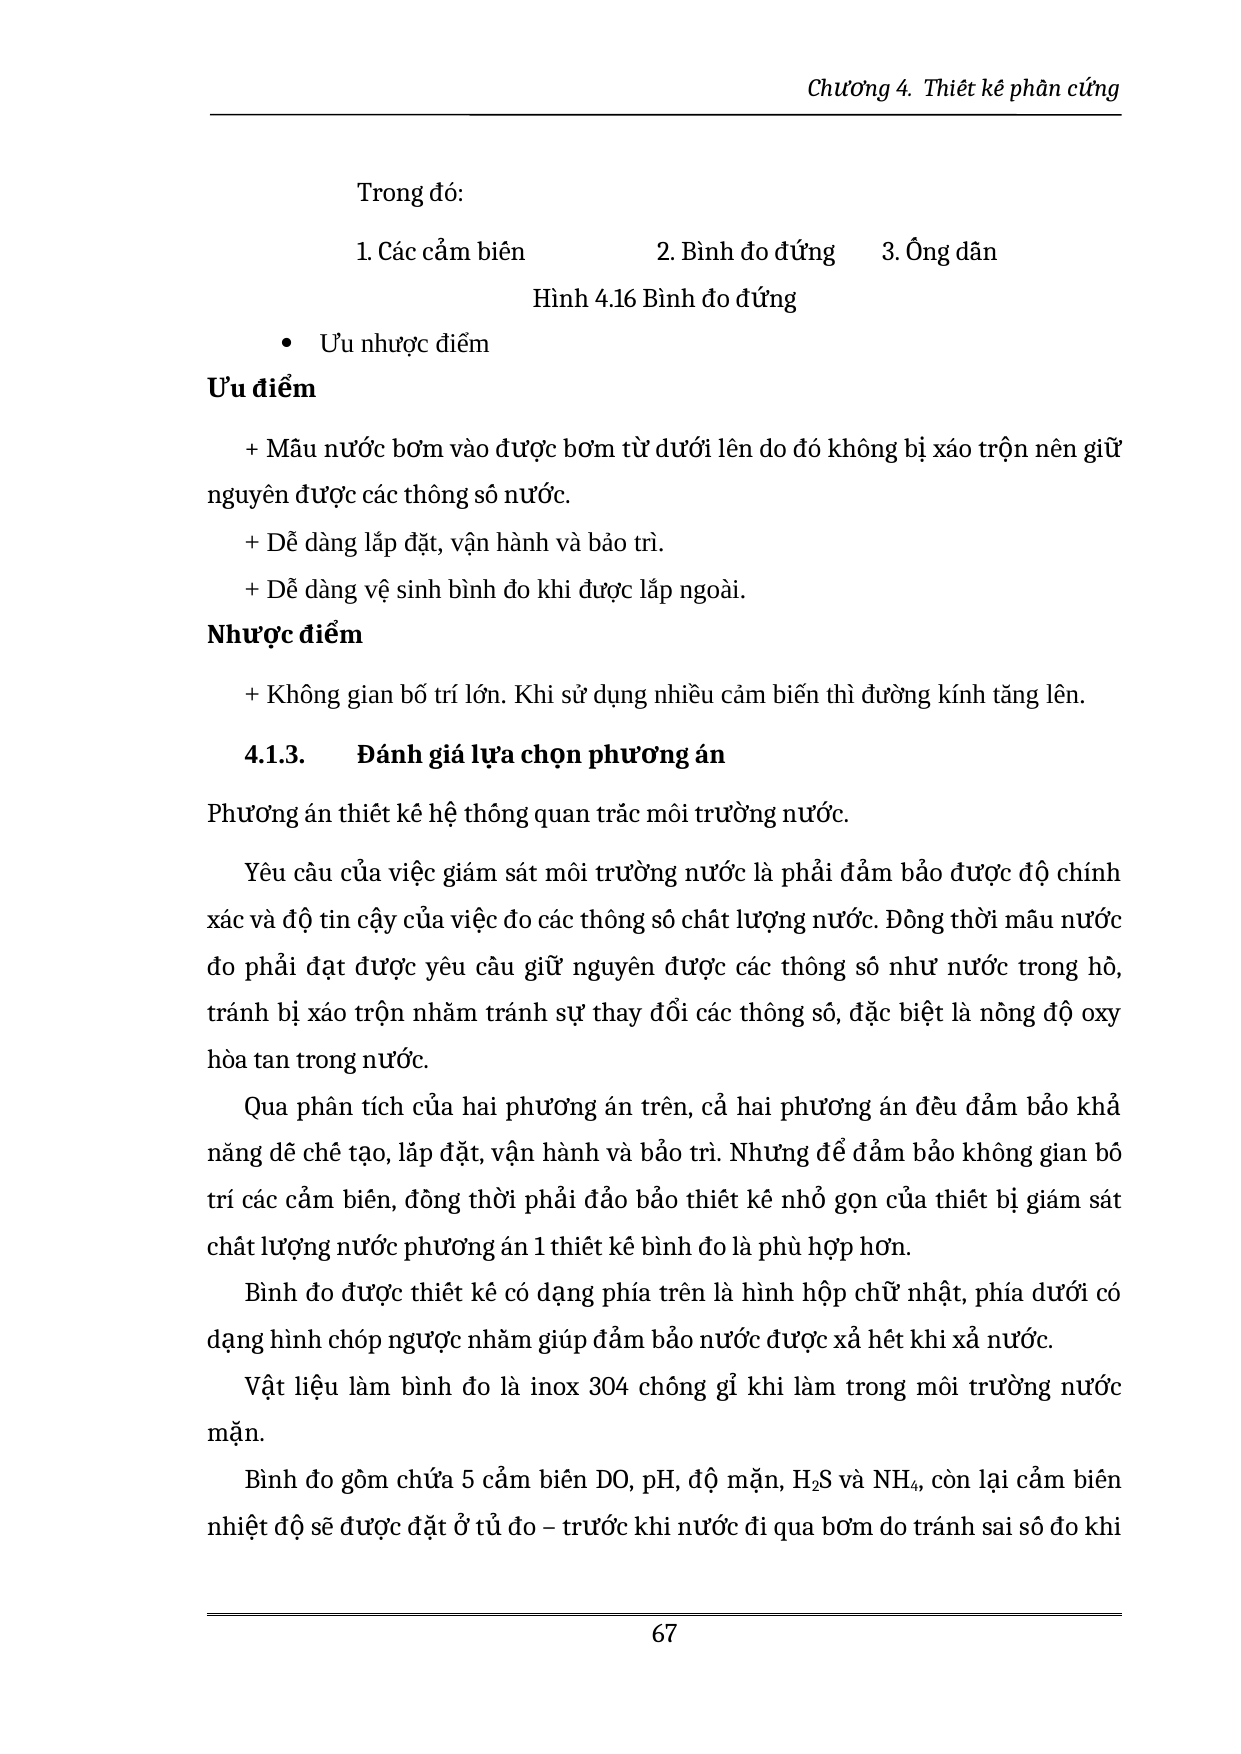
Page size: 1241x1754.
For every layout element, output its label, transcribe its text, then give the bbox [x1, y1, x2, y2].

subtitle Đánh giá lựa chọn phương án [244, 738, 1122, 770]
list + Dễ dàng vệ sinh bình đo khi được lắp ngoài. [207, 573, 1122, 604]
list Qua phân tích của hai phương án trên, cả hai phương án đều đảm bảo khả năng dễ chế tạo, lắp đặt, vận hành và bảo trì. Nhưng để đảm bảo không gian bố trí các cảm biến, đồng thời phải đảo bảo thiết kế nhỏ gọn của thiết bị giám sát chất lượng nước phương án 1 thiết kế bình đo là phù hợp hơn. [207, 1091, 1122, 1262]
list Bình đo được thiết kế có dạng phía trên là hình hộp chữ nhật, phía dưới có dạng hình chóp ngược nhằm giúp đảm bảo nước được xả hết khi xả nước. [207, 1277, 1122, 1355]
text Phương án thiết kế hệ thống quan trắc môi trường nước. [207, 798, 1122, 829]
list + Dễ dàng lắp đặt, vận hành và bảo trì. [207, 526, 1122, 557]
list + Không gian bố trí lớn. Khi sử dụng nhiều cảm biến thì đường kính tăng lên. [207, 678, 1122, 710]
list Yêu cầu của việc giám sát môi trường nước là phải đảm bảo được độ chính xác và độ tin cậy của việc đo các thông số chất lượng nước. Đồng thời mẫu nước đo phải đạt được yêu cầu giữ nguyên được các thông số như nước trong hồ, tránh bị xáo trộn nhằm tránh sự thay đổi các thông số, đặc biệt là nồng độ oxy hòa tan trong nước. [207, 857, 1122, 1075]
list Ưu nhược điểm [282, 327, 1122, 358]
text Ưu điểm [207, 373, 1122, 405]
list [207, 1464, 1122, 1542]
text Nhược điểm [207, 619, 1122, 651]
list + Mẫu nước bơm vào được bơm từ dưới lên do đó không bị xáo trộn nên giữ nguyên được các thông số nước. [207, 433, 1122, 511]
list Vật liệu làm bình đo là inox 304 chống gỉ khi làm trong môi trường nước mặn. [207, 1371, 1122, 1449]
text Trong đó: [357, 177, 1122, 208]
text 1. Các cảm biến 2. Bình đo đứng 3. Ống dẫn [357, 236, 1122, 267]
